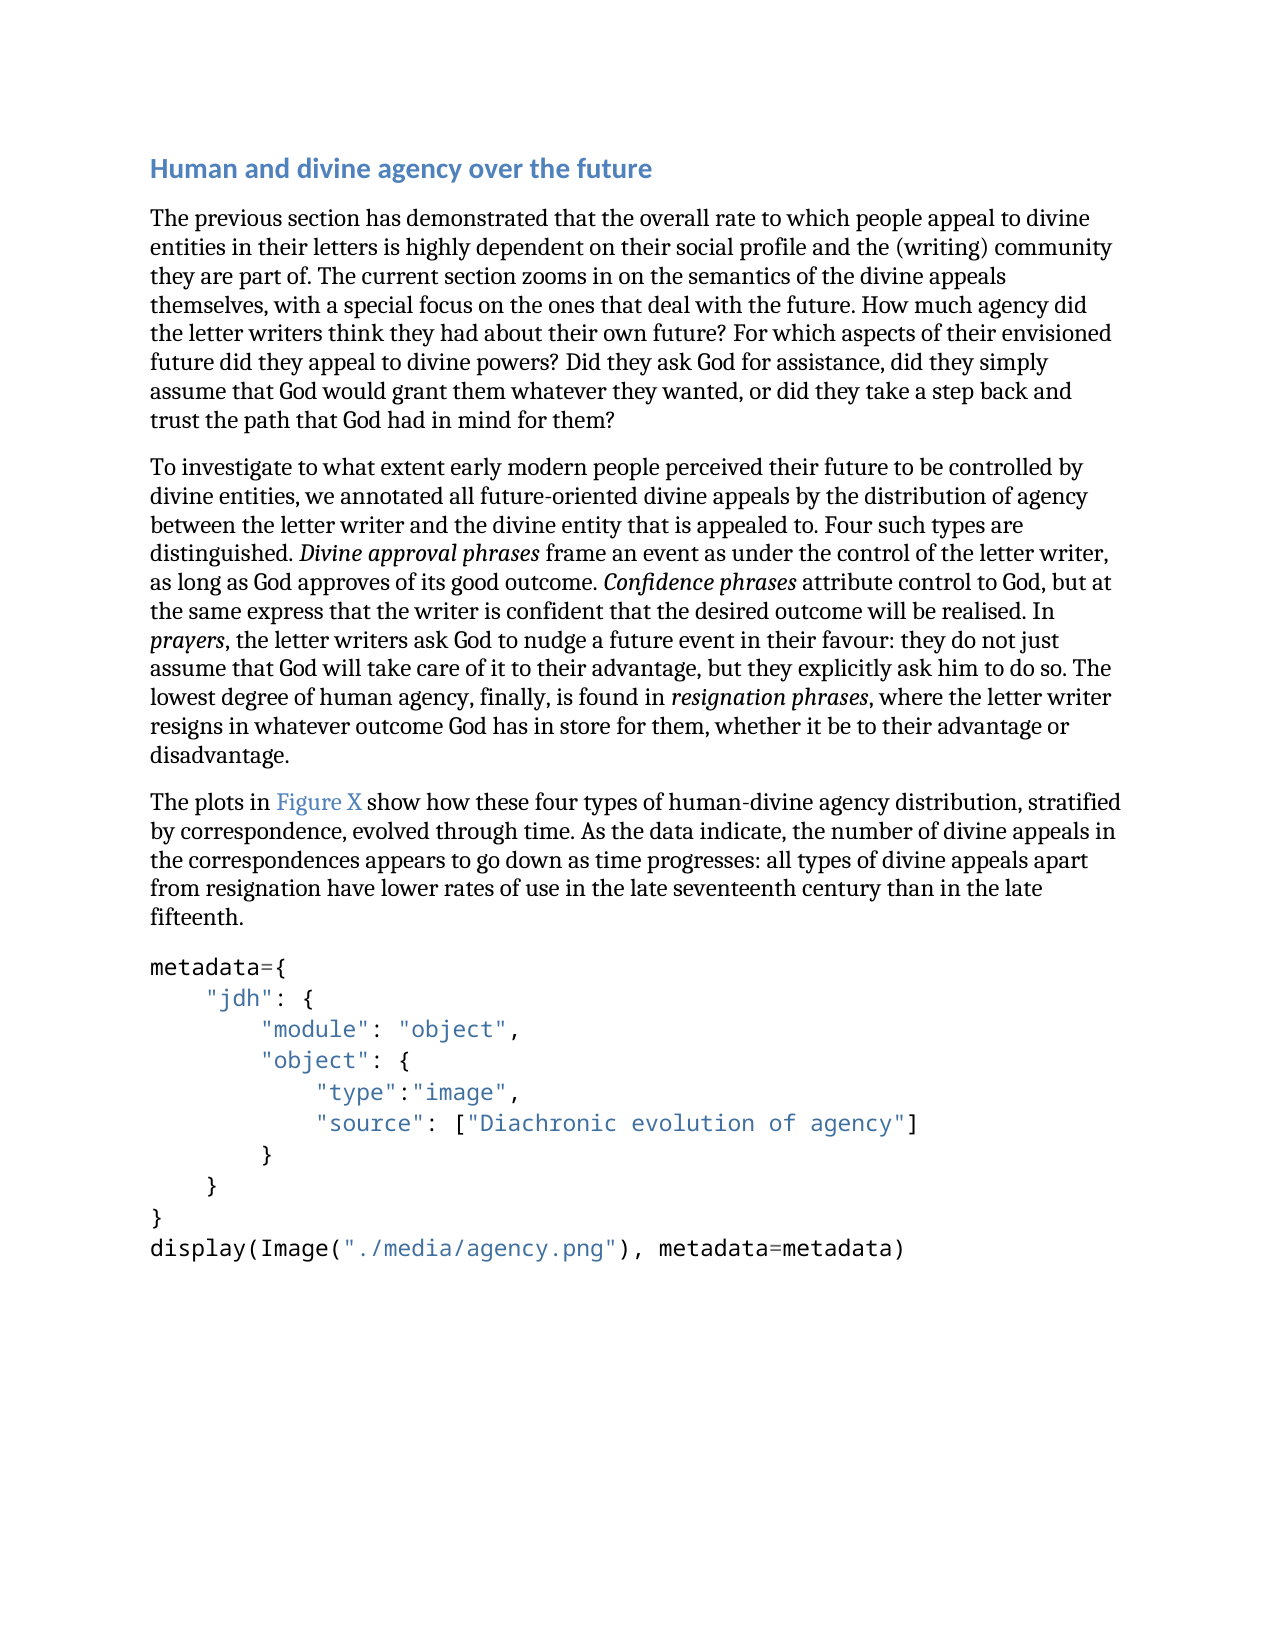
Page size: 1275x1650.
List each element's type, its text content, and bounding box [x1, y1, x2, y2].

text The previous section has demonstrated that the overall rate to which people appeal to divine entities in their letters is highly dependent on their social profile and the (writing) community they are part of. The current section zooms in on the semantics of the divine appeals themselves, with a special focus on the ones that deal with the future. How much agency did the letter writers think they had about their own future? For which aspects of their envisioned future did they appeal to divine powers? Did they ask God for assistance, did they simply assume that God would grant them whatever they wanted, or did they take a step back and trust the path that God had in mind for them? [150, 204, 1125, 434]
text The plots in Figure X show how these four types of human-divine agency distribution, stratified by correspondence, evolved through time. As the data indicate, the number of divine appeals in the correspondences appears to go down as time progresses: all types of divine appeals apart from resignation have lower rates of use in the late seventeenth century than in the late fifteenth. [150, 788, 1125, 932]
text metadata={ "jdh": { "module": "object", "object": { "type":"image", "source": ["Diachronic evolution of agency"] } } } display(Image("./media/agency.png"), metadata=metadata) [150, 951, 1125, 1263]
text To investigate to what extent early modern people perceived their future to be controlled by divine entities, we annotated all future-oriented divine appeals by the distribution of agency between the letter writer and the divine entity that is appealed to. Four such types are distinguished. Divine approval phrases frame an event as under the control of the letter writer, as long as God approves of its good outcome. Confidence phrases attribute control to God, but at the same express that the writer is confident that the desired outcome will be realised. In prayers, the letter writers ask God to nudge a future event in their favour: they do not just assume that God will take care of it to their advantage, but they explicitly ask him to do so. The lowest degree of human agency, finally, is found in resignation phrases, where the letter writer resigns in whatever outcome God has in store for them, whether it be to their advantage or disadvantage. [150, 453, 1125, 769]
subtitle Human and divine agency over the future [150, 150, 1125, 186]
